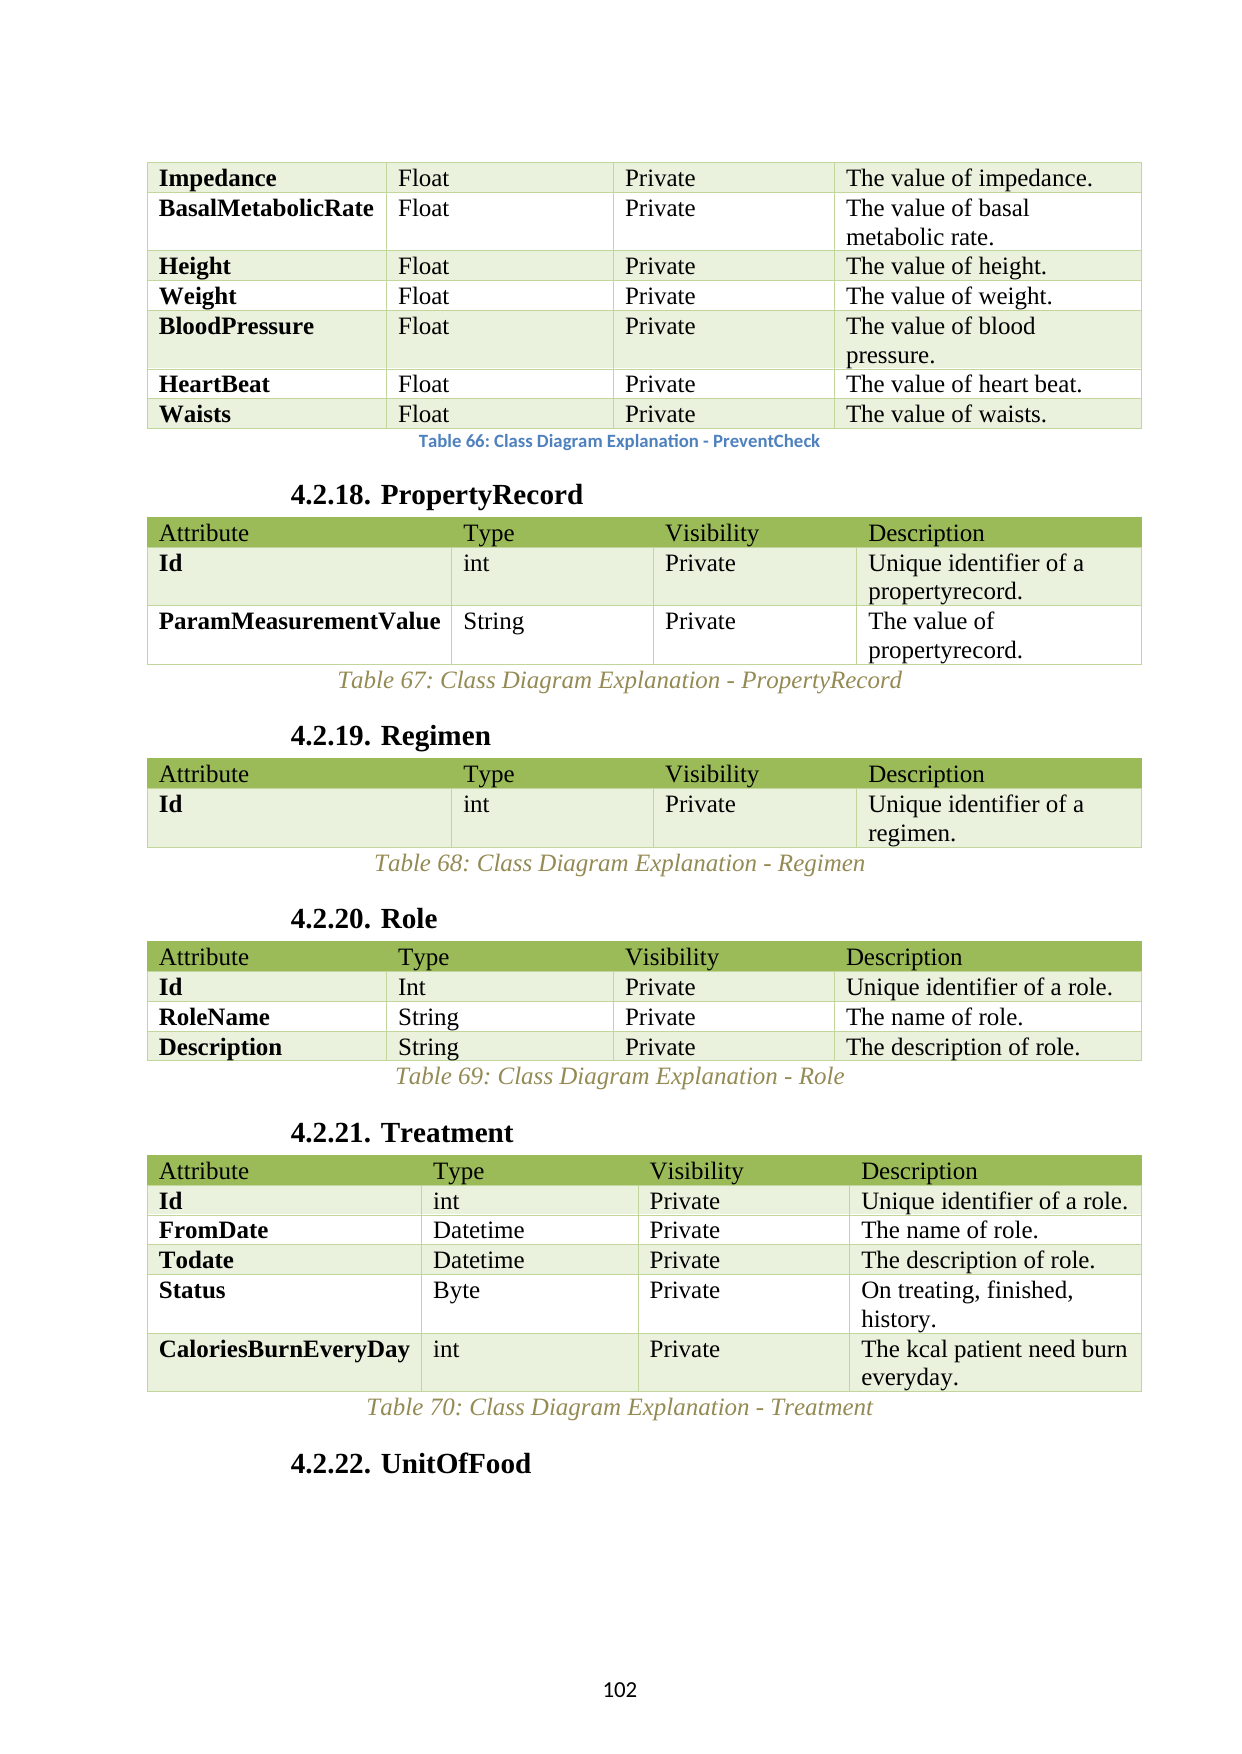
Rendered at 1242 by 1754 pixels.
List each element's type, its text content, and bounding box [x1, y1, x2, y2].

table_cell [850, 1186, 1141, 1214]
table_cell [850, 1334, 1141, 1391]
text Table 68: Class Diagram Explanation - Regimen [94, 848, 1146, 876]
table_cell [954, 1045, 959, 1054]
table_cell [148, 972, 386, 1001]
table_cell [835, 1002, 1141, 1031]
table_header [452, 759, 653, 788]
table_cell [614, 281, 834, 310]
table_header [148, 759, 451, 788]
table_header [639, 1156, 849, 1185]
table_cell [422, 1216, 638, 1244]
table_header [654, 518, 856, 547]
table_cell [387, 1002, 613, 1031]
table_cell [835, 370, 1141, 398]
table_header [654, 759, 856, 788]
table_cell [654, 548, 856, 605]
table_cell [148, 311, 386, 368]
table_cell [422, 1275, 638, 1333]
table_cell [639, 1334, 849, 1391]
text Table 69: Class Diagram Explanation - Role [94, 1061, 1146, 1090]
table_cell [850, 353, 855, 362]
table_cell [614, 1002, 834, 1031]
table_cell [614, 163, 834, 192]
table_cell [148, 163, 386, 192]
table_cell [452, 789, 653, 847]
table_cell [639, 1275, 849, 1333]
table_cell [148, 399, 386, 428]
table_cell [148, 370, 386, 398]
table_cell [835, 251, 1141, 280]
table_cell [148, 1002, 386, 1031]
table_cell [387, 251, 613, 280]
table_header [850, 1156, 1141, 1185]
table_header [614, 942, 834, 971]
subtitle PropertyRecord [291, 477, 1146, 511]
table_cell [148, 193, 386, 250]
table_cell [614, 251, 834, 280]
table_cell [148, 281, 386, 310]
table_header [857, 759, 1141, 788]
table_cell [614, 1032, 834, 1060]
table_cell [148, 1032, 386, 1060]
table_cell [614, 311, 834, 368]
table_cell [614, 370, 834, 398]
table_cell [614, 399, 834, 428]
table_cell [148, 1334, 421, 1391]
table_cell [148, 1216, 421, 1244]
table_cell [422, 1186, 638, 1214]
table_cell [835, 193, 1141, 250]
subtitle Treatment [291, 1115, 1146, 1149]
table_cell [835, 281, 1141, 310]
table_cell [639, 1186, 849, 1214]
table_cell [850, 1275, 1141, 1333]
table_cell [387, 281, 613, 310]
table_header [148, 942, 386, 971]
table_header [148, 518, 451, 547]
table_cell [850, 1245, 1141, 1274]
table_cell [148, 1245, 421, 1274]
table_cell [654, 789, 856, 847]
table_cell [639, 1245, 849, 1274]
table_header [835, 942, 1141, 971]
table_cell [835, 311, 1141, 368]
subtitle Role [291, 901, 1146, 935]
text Table 67: Class Diagram Explanation - PropertyRecord [94, 665, 1146, 693]
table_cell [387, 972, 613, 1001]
text Table 70: Class Diagram Explanation - Treatment [94, 1392, 1146, 1421]
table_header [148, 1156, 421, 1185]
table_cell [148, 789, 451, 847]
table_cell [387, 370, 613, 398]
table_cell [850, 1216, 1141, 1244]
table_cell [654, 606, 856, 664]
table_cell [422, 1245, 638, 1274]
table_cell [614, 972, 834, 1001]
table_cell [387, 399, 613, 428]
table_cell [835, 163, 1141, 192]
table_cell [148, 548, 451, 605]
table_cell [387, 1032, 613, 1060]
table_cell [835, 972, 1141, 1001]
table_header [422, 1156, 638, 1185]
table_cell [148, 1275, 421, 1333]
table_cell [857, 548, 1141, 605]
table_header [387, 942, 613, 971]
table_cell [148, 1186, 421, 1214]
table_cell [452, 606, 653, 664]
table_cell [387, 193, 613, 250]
subtitle Regimen [291, 718, 1146, 752]
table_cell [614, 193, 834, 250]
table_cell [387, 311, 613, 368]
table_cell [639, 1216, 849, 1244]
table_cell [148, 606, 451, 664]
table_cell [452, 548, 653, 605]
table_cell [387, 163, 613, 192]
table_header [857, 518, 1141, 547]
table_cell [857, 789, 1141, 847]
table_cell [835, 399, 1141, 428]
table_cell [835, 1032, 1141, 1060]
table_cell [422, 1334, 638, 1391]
subtitle UnitOfFood [291, 1446, 1146, 1479]
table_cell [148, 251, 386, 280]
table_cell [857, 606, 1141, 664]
text Table 66: Class Diagram Explanation - PreventCheck [94, 429, 1146, 452]
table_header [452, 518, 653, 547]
